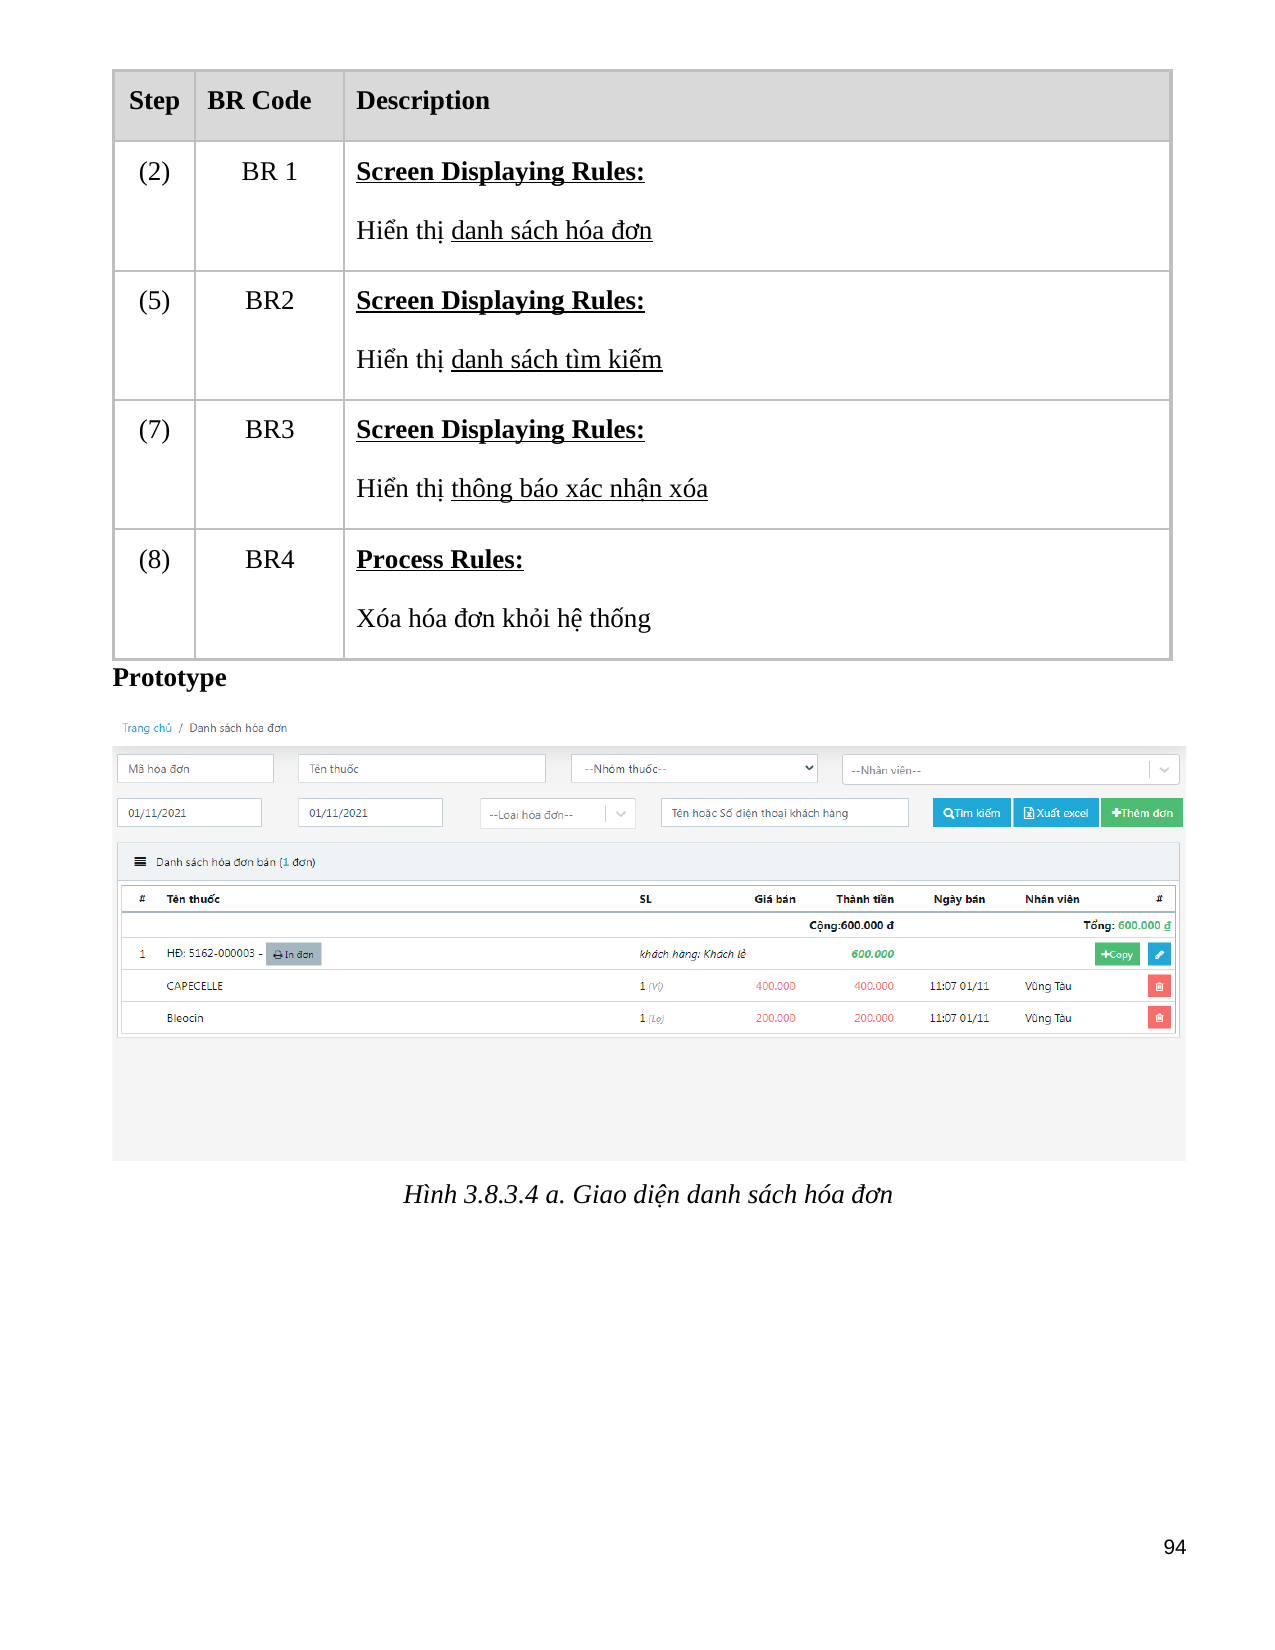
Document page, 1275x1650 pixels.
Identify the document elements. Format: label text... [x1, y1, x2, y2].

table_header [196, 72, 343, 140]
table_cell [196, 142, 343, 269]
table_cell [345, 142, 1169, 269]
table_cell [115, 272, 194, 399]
picture [112, 710, 1187, 1161]
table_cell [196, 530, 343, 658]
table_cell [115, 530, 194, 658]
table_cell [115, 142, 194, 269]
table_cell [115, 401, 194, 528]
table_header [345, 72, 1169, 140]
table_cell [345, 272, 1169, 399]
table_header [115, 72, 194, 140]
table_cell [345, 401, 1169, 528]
text Prototype [112, 661, 1186, 692]
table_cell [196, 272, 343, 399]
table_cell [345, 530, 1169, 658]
text Hình 3.8.3.4 a. Giao diện danh sách hóa đơn [112, 1178, 1186, 1209]
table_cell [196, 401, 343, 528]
